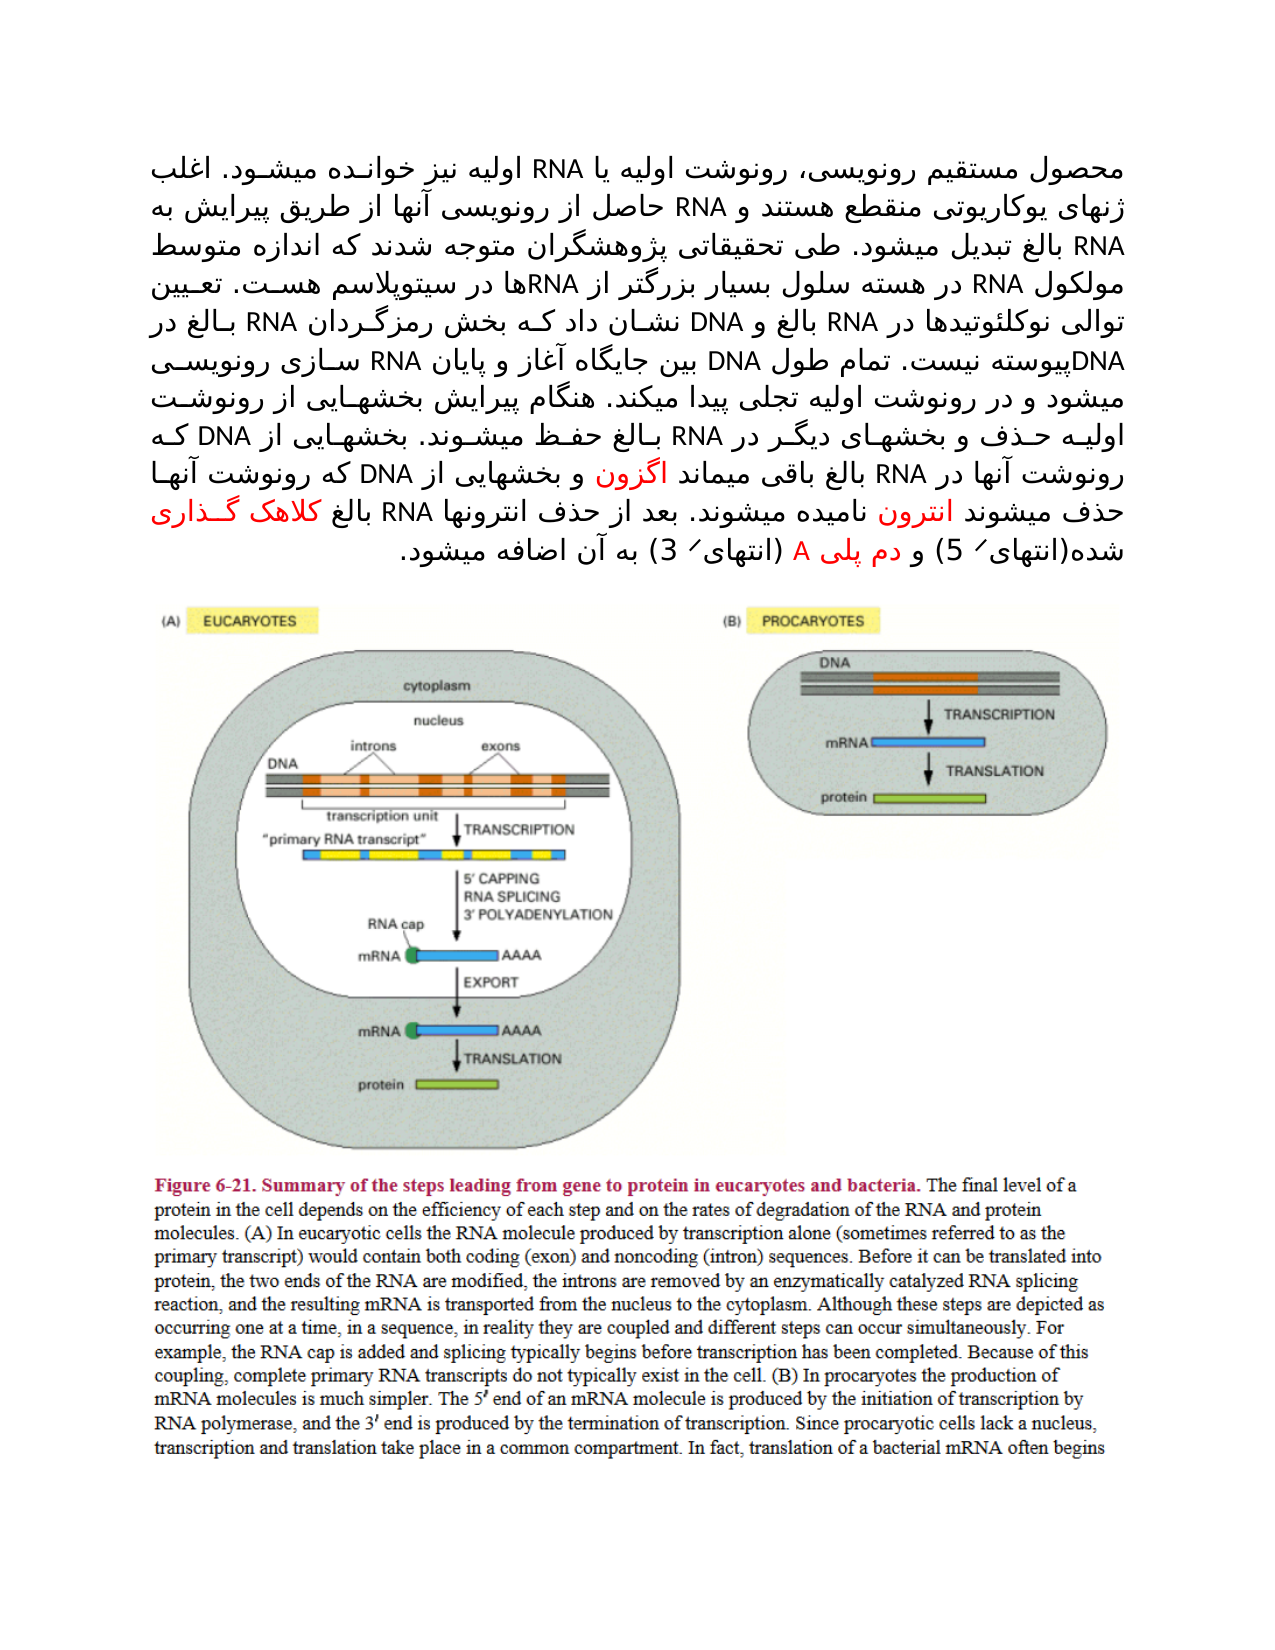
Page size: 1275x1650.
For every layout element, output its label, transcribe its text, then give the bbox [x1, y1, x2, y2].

text محصول مستقیم رونویسی، رونوشت اولیه یا RNA اولیه نیز خوانده میشود. اغلب ژنهای یوکاریوتی منقطع هستند و RNA حاصل از رونویسی آنها از طریق پیرایش به RNA بالغ تبدیل میشود. طی تحقیقاتی پژوهشگران متوجه شدند که اندازه متوسط مولکول RNA در هسته سلول بسیار بزرگتر از RNAها در سیتوپلاسم هست. تعیین توالی نوکلئوتیدها در RNA بالغ و DNA نشان داد که بخش رمزگردان RNA بالغ در DNAپیوسته نیست. تمام طول DNA بین جایگاه آغاز و پایان RNA سازی رونویسی میشود و در رونوشت اولیه تجلی پیدا میکند. هنگام پیرایش بخشهایی از رونوشت اولیه حذف و بخشهای دیگر در RNA بالغ حفظ میشوند. بخشهایی از DNA که رونوشت آنها در RNA بالغ باقی میماند اگزون و بخشهایی از DNA که رونوشت آنها حذف میشوند انترون نامیده میشوند. بعد از حذف انترونها RNA بالغ کلاهک گذاری شده(انتهای⸌ 5) و دم پلی A (انتهای⸌ 3) به آن اضافه میشود. [150, 150, 1125, 567]
picture [150, 587, 1125, 1461]
